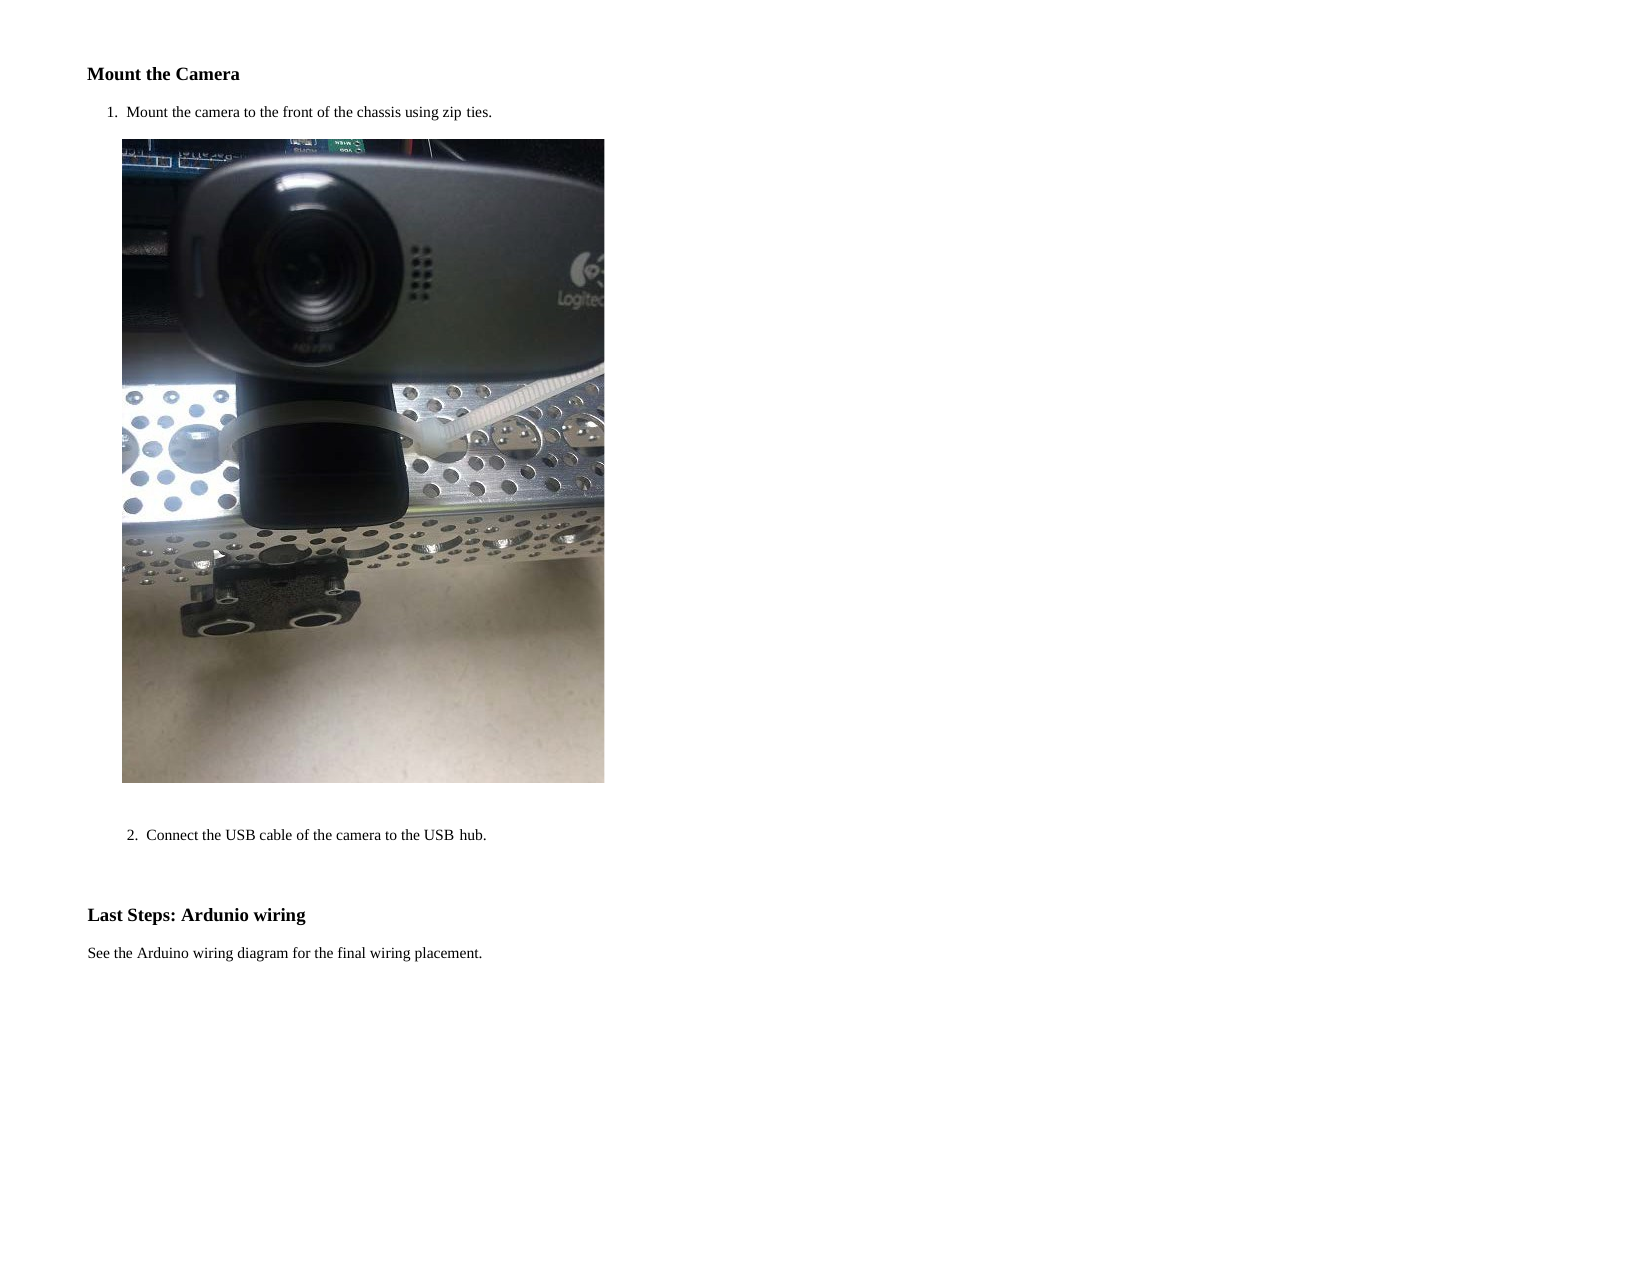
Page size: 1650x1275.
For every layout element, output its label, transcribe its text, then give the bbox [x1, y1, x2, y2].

picture [122, 139, 605, 783]
subtitle Last Steps: Ardunio wiring [87, 904, 1414, 925]
subtitle Mount the Camera [87, 63, 1414, 85]
text See the Arduino wiring diagram for the final wiring placement. [87, 944, 1414, 962]
list Connect the USB cable of the camera to the USB hub. [127, 826, 1414, 844]
list Mount the camera to the front of the chassis using zip ties. [106, 103, 1414, 121]
